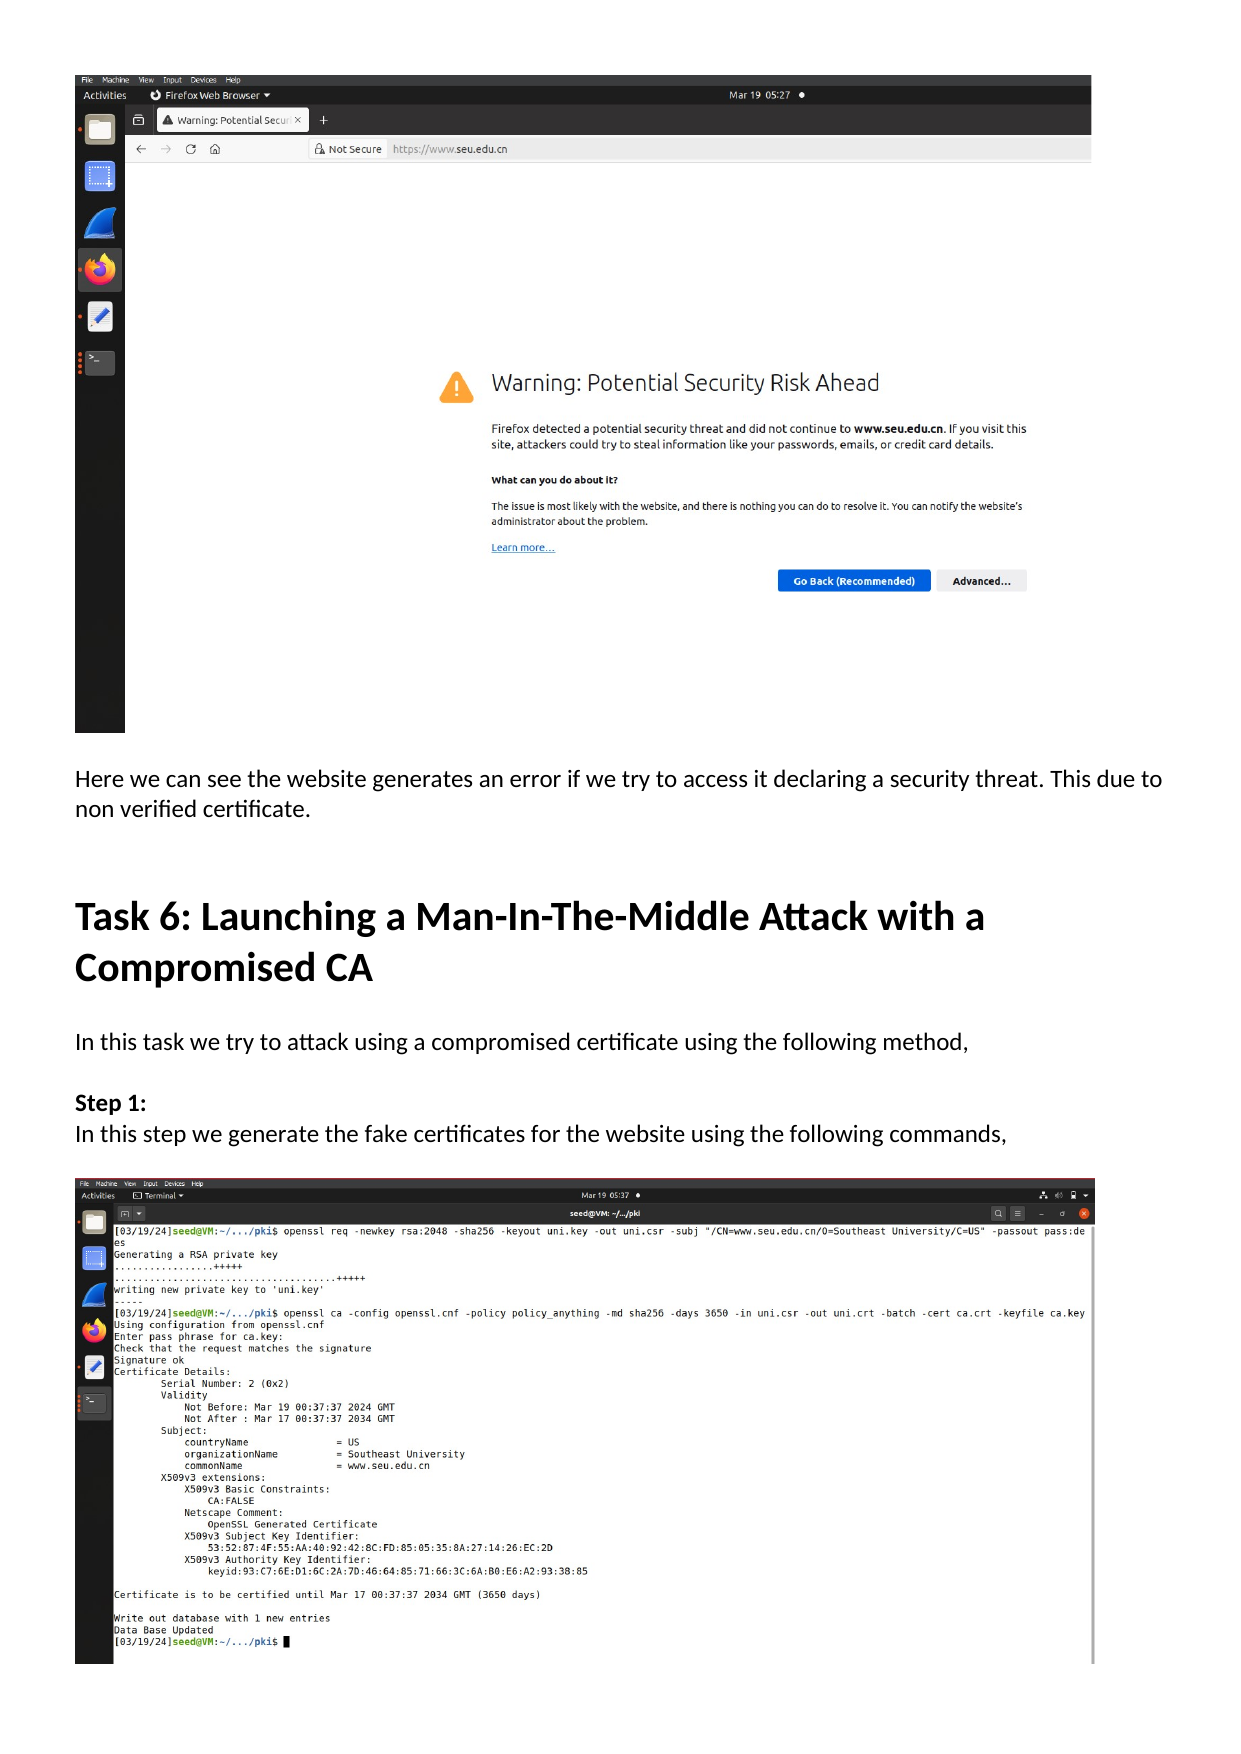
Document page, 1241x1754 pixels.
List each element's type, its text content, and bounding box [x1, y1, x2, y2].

text Here we can see the website generates an error if we try to access it declaring a security threat. This due to non verified certificate. [75, 763, 1165, 824]
text In this step we generate the fake certificates for the website using the following commands, [75, 1118, 1165, 1148]
text In this task we try to attack using a compromised certificate using the following method, [75, 1026, 1165, 1057]
subtitle Task 6: Launching a Man-In-The-Middle Attack with a Compromised CA [75, 890, 1165, 992]
picture [75, 75, 1092, 733]
picture [75, 1178, 1095, 1664]
text Step 1: [75, 1087, 1165, 1118]
